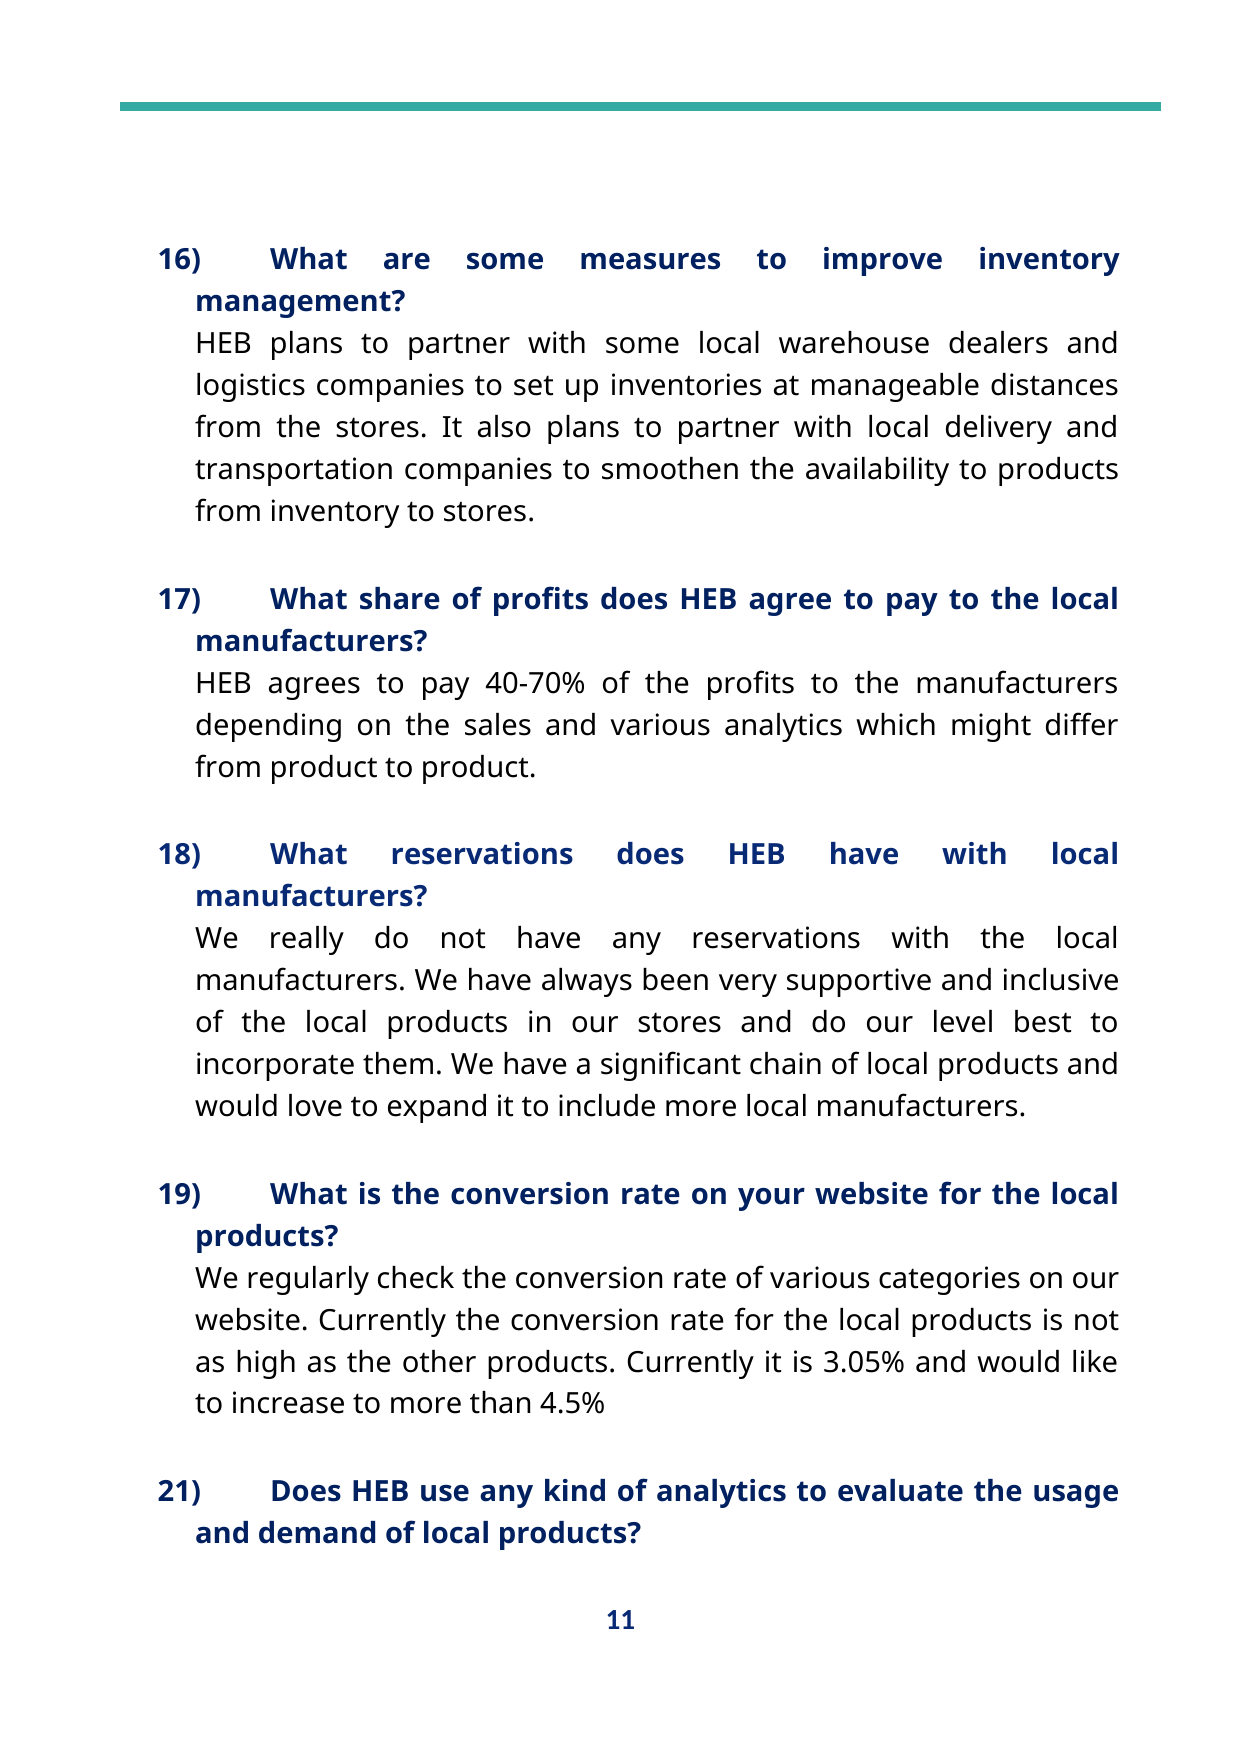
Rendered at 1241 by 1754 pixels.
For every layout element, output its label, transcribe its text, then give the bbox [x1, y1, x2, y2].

list Does HEB use any kind of analytics to evaluate the usage and demand of local products? [157, 1470, 1120, 1552]
list What is the conversion rate on your website for the local products? [157, 1173, 1120, 1254]
list What share of profits does HEB agree to pay to the local manufacturers? [157, 578, 1120, 659]
text We regularly check the conversion rate of various categories on our website. Currently the conversion rate for the local products is not as high as the other products. Currently it is 3.05% and would like to increase to more than 4.5% [195, 1257, 1120, 1422]
list What are some measures to improve inventory management? [157, 238, 1120, 320]
text We really do not have any reservations with the local manufacturers. We have always been very supportive and inclusive of the local products in our stores and do our level best to incorporate them. We have a significant chain of local products and would love to expand it to include more local manufacturers. [195, 917, 1120, 1125]
list What reservations does HEB have with local manufacturers? [157, 833, 1120, 915]
text HEB agrees to pay 40-70% of the profits to the manufacturers depending on the sales and various analytics which might differ from product to product. [195, 662, 1120, 786]
text HEB plans to partner with some local warehouse dealers and logistics companies to set up inventories at manageable distances from the stores. It also plans to partner with local delivery and transportation companies to smoothen the availability to products from inventory to stores. [195, 322, 1120, 530]
